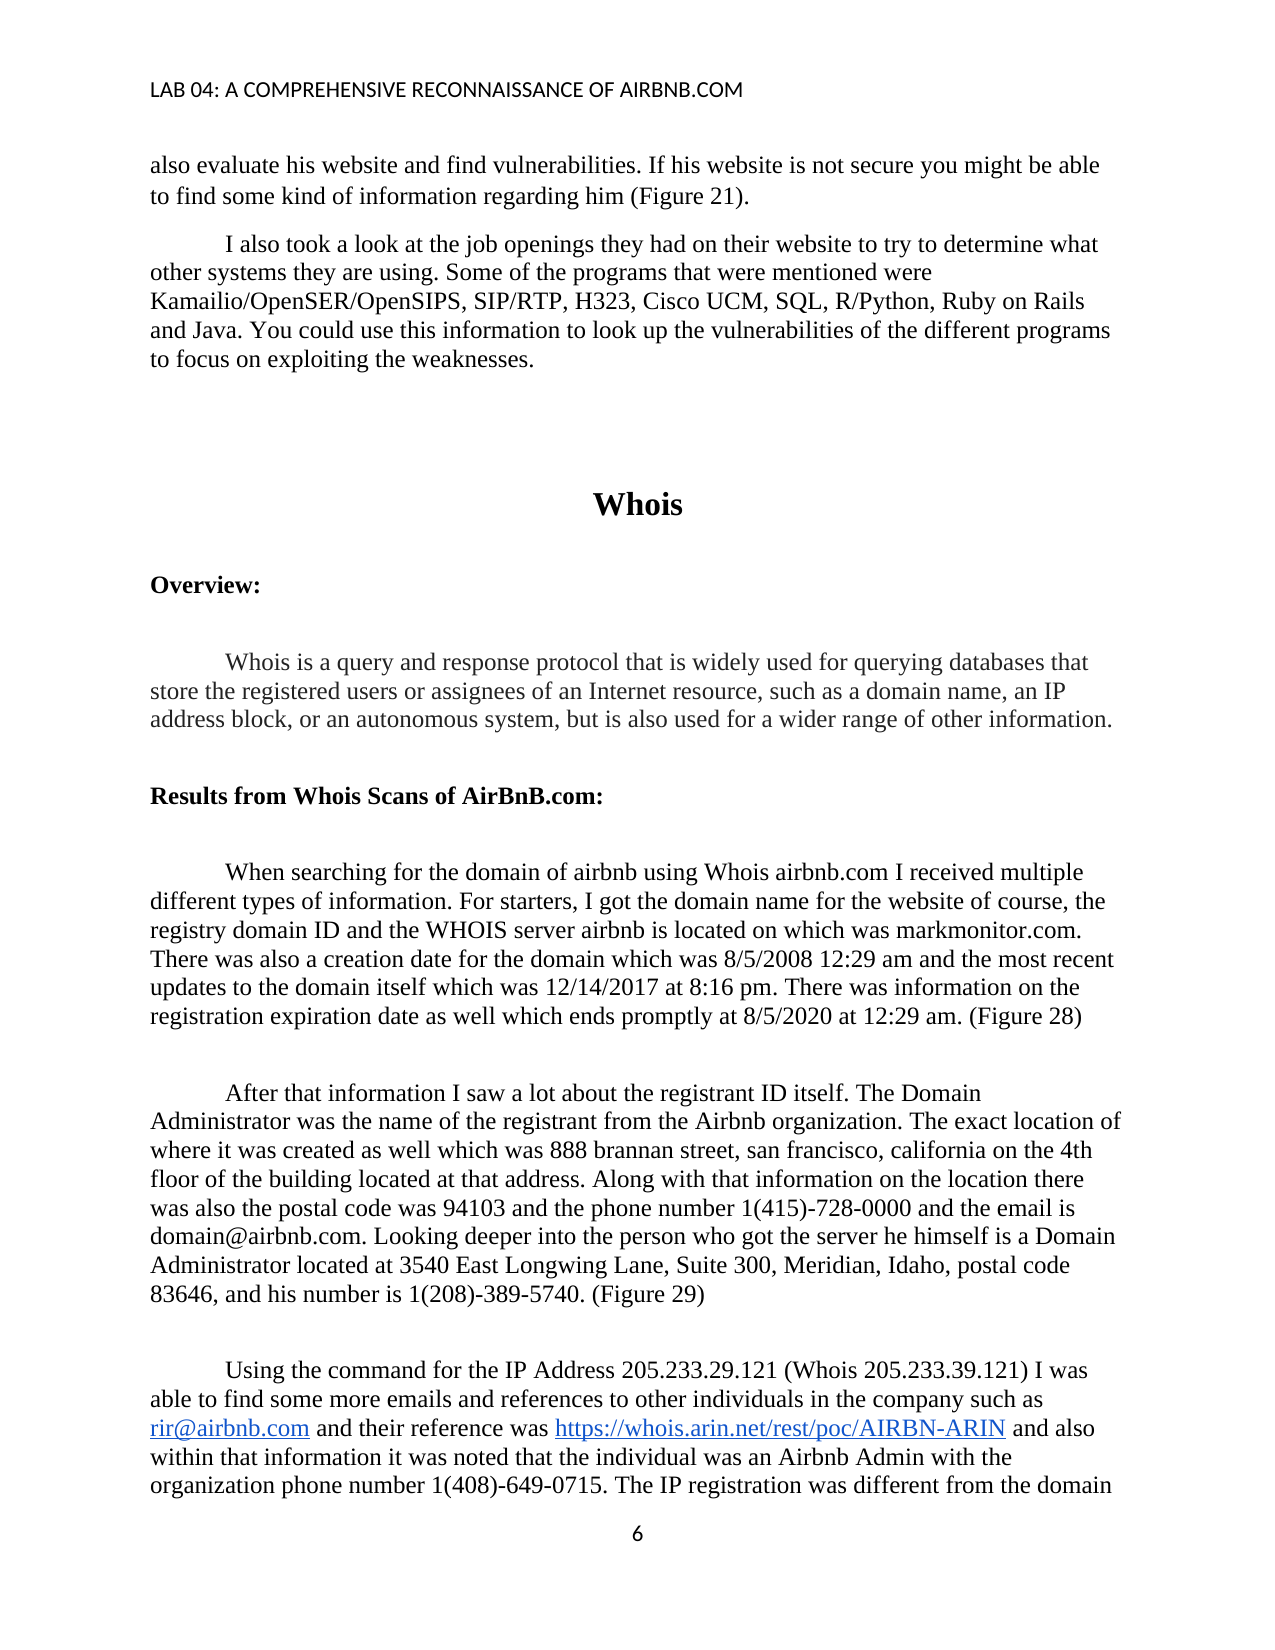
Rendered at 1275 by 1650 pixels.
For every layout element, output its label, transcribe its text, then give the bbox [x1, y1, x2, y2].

text Whois is a query and response protocol that is widely used for querying databases that store the registered users or assignees of an Internet resource, such as a domain name, an IP address block, or an autonomous system, but is also used for a wider range of other information. [150, 647, 1125, 733]
text Whois [150, 484, 1125, 523]
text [150, 1355, 1125, 1499]
text After that information I saw a lot about the registrant ID itself. The Domain Administrator was the name of the registrant from the Airbnb organization. The exact location of where it was created as well which was 888 brannan street, san francisco, california on the 4th floor of the building located at that address. Along with that information on the location there was also the postal code was 94103 and the phone number 1(415)-728-0000 and the email is domain@airbnb.com. Looking deeper into the person who got the server he himself is a Domain Administrator located at 3540 East Longwing Lane, Suite 300, Meridian, Idaho, postal code 83646, and his number is 1(208)-389-5740. (Figure 29) [150, 1078, 1125, 1308]
text Results from Whois Scans of AirBnB.com: [150, 781, 1125, 810]
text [150, 150, 1125, 210]
text I also took a look at the job openings they had on their website to try to determine what other systems they are using. Some of the programs that were mentioned were Kamailio/OpenSER/OpenSIPS, SIP/RTP, H323, Cisco UCM, SQL, R/Python, Ruby on Rails and Java. You could use this information to look up the vulnerabilities of the different programs to focus on exploiting the weaknesses. [150, 229, 1125, 372]
text Overview: [150, 571, 1125, 599]
text When searching for the domain of airbnb using Whois airbnb.com I received multiple different types of information. For starters, I got the domain name for the website of course, the registry domain ID and the WHOIS server airbnb is located on which was markmonitor.com. There was also a creation date for the domain which was 8/5/2008 12:29 am and the most recent updates to the domain itself which was 12/14/2017 at 8:16 pm. There was information on the registration expiration date as well which ends promptly at 8/5/2020 at 12:29 am. (Figure 28) [150, 857, 1125, 1030]
